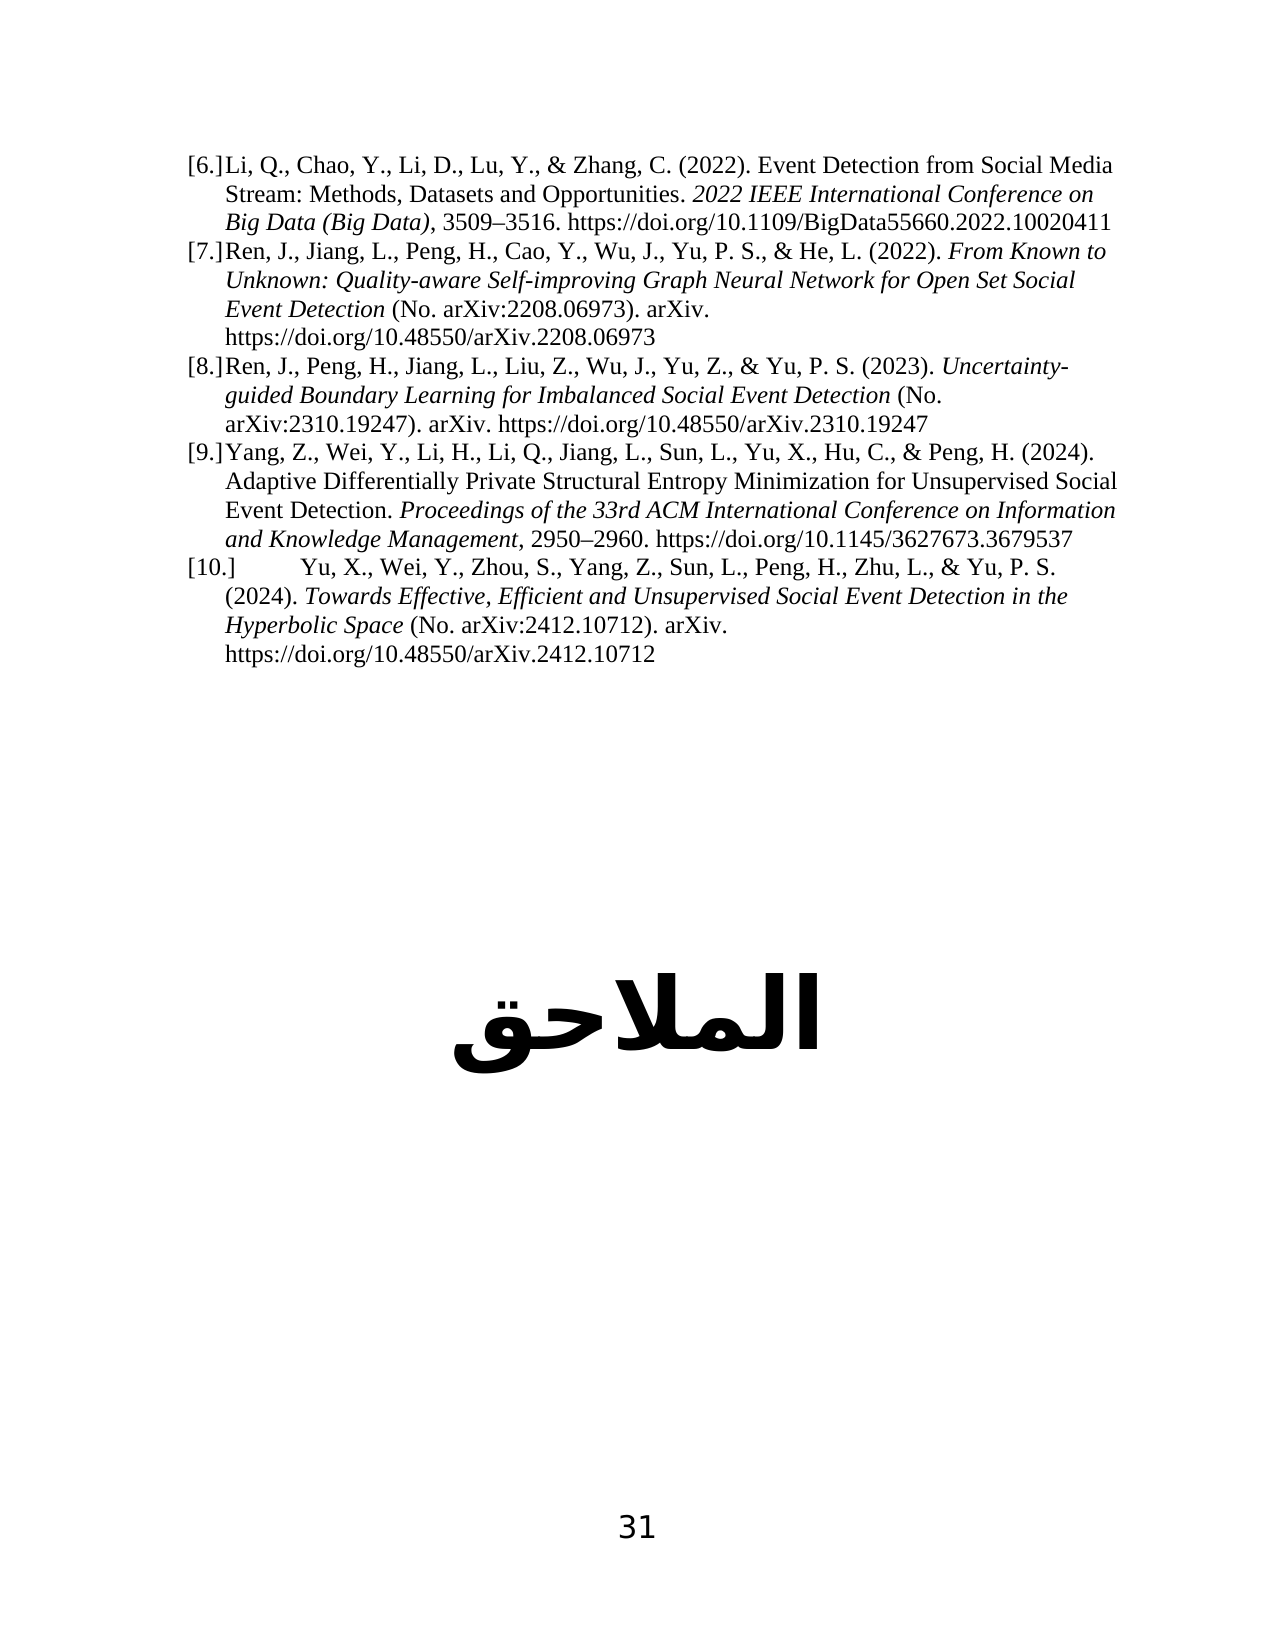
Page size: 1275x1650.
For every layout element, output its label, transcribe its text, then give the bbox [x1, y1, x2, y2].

list Li, Q., Chao, Y., Li, D., Lu, Y., & Zhang, C. (2022). Event Detection from Social Media Stream: Methods, Datasets and Opportunities. 2022 IEEE International Conference on Big Data (Big Data), 3509–3516. https://doi.org/10.1109/BigData55660.2022.10020411 [187, 150, 1125, 236]
list Yang, Z., Wei, Y., Li, H., Li, Q., Jiang, L., Sun, L., Yu, X., Hu, C., & Peng, H. (2024). Adaptive Differentially Private Structural Entropy Minimization for Unsupervised Social Event Detection. Proceedings of the 33rd ACM International Conference on Information and Knowledge Management, 2950–2960. https://doi.org/10.1145/3627673.3679537 [187, 437, 1125, 552]
list Yu, X., Wei, Y., Zhou, S., Yang, Z., Sun, L., Peng, H., Zhu, L., & Yu, P. S. (2024). Towards Effective, Efficient and Unsupervised Social Event Detection in the Hyperbolic Space (No. arXiv:2412.10712). arXiv. https://doi.org/10.48550/arXiv.2412.10712 [187, 552, 1125, 667]
list Ren, J., Peng, H., Jiang, L., Liu, Z., Wu, J., Yu, Z., & Yu, P. S. (2023). Uncertainty-guided Boundary Learning for Imbalanced Social Event Detection (No. arXiv:2310.19247). arXiv. https://doi.org/10.48550/arXiv.2310.19247 [187, 351, 1125, 437]
list Ren, J., Jiang, L., Peng, H., Cao, Y., Wu, J., Yu, P. S., & He, L. (2022). From Known to Unknown: Quality-aware Self-improving Graph Neural Network for Open Set Social Event Detection (No. arXiv:2208.06973). arXiv. https://doi.org/10.48550/arXiv.2208.06973 [187, 236, 1125, 351]
text الملاحق [150, 956, 1125, 1073]
